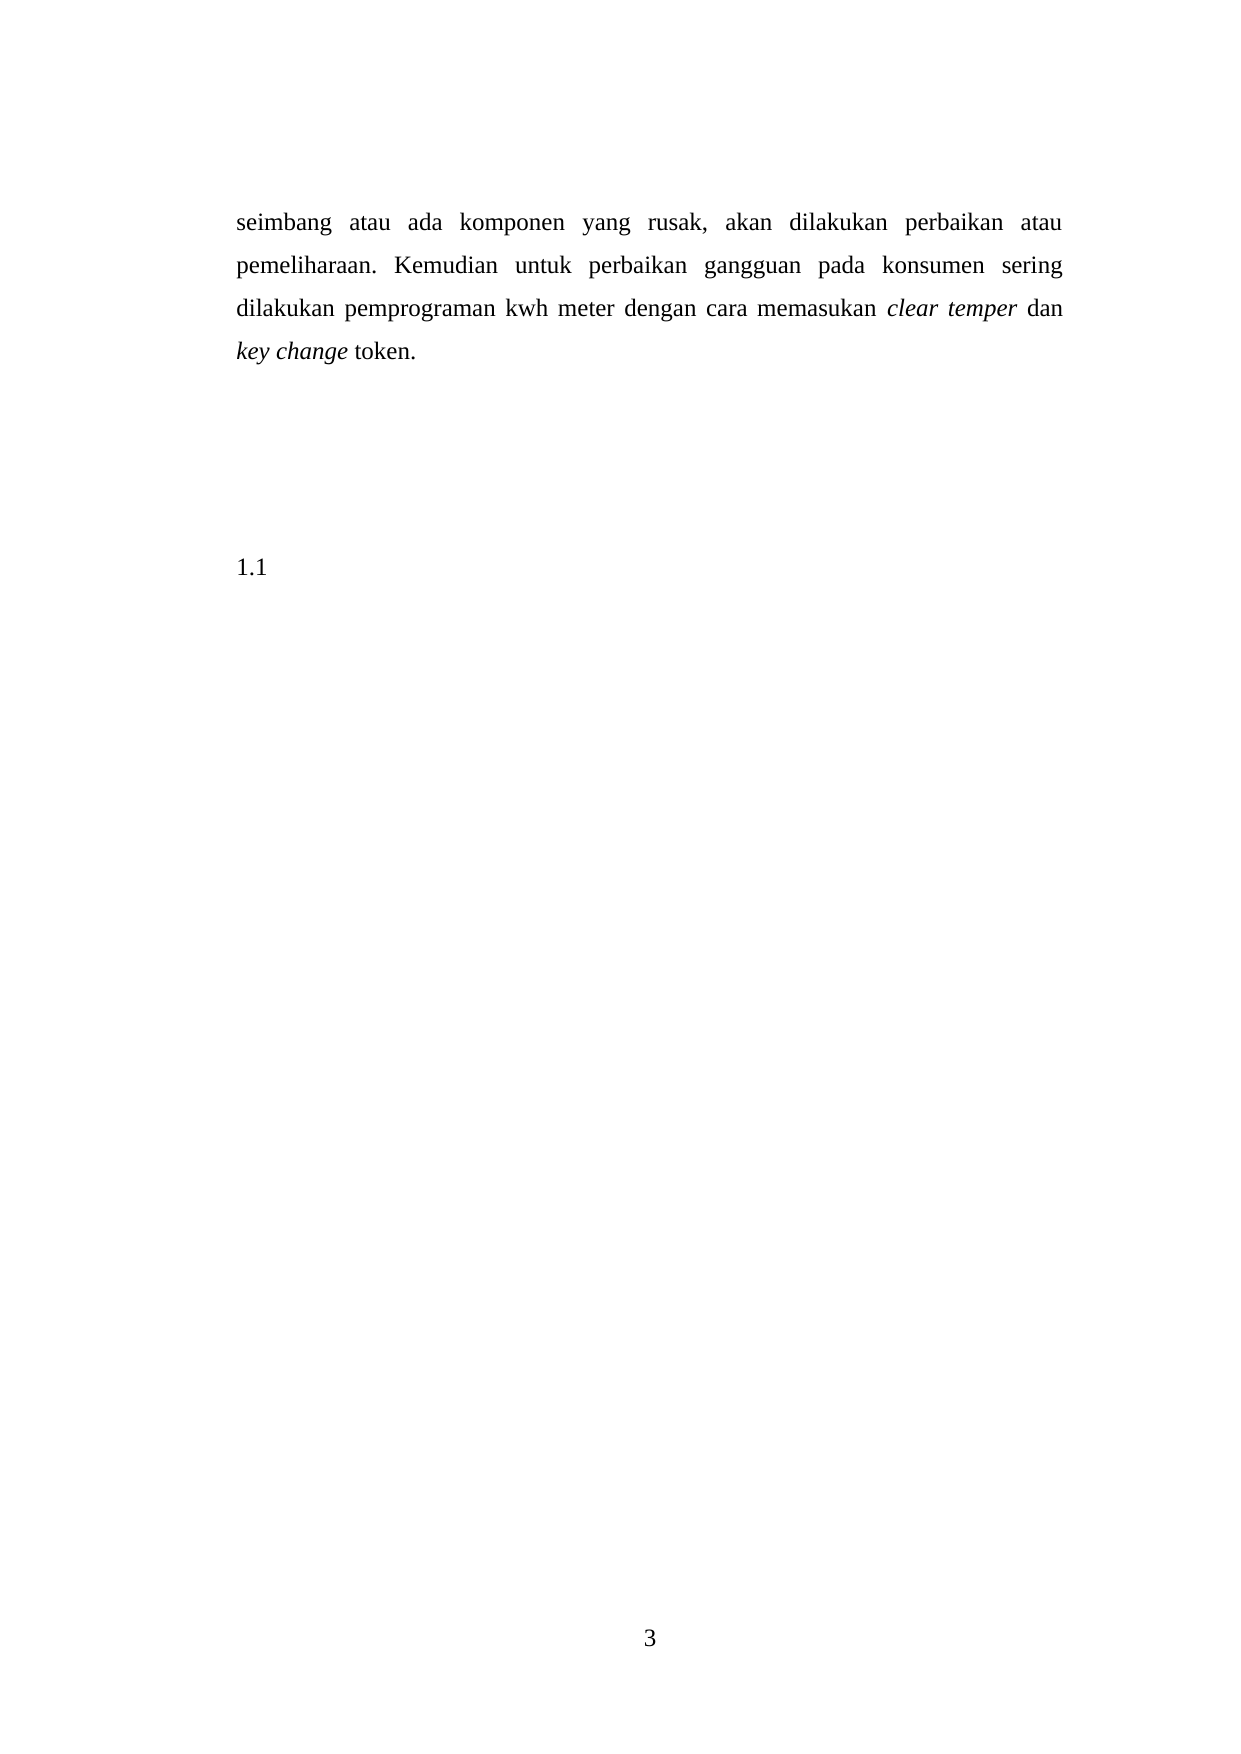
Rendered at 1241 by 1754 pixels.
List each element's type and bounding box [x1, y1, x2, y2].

text [236, 207, 1063, 365]
